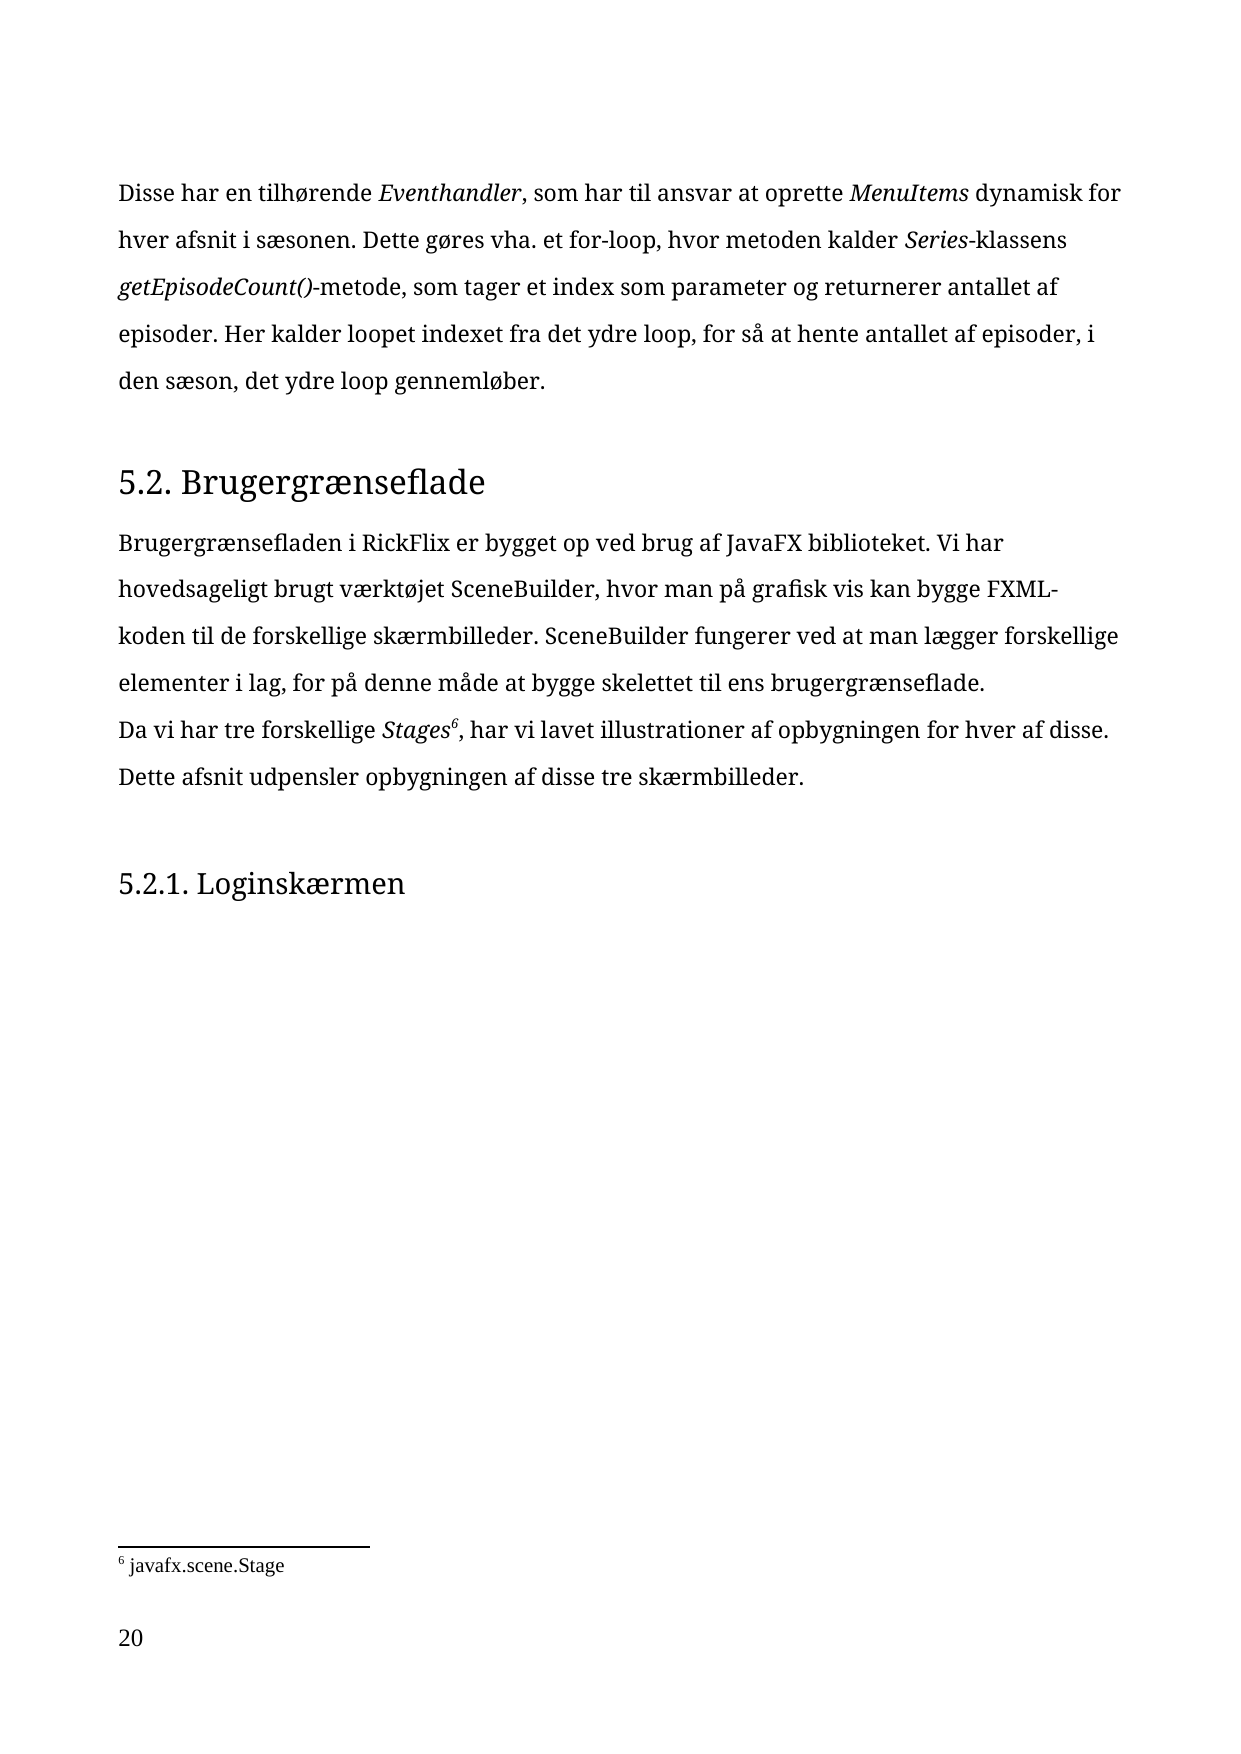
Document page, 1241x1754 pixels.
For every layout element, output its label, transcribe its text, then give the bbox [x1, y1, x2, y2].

text Disse har en tilhørende Eventhandler, som har til ansvar at oprette MenuItems dynamisk for hver afsnit i sæsonen. Dette gøres vha. et for-loop, hvor metoden kalder Series-klassens getEpisodeCount()-metode, som tager et index som parameter og returnerer antallet af episoder. Her kalder loopet indexet fra det ydre loop, for så at hente antallet af episoder, i den sæson, det ydre loop gennemløber. [118, 177, 1122, 396]
text Da vi har tre forskellige Stages, har vi lavet illustrationer af opbygningen for hver af disse. Dette afsnit udpensler opbygningen af disse tre skærmbilleder. [118, 714, 1122, 792]
subtitle 5.2.1. Loginskærmen [118, 863, 1122, 903]
text Brugergrænsefladen i RickFlix er bygget op ved brug af JavaFX biblioteket. Vi har hovedsageligt brugt værktøjet SceneBuilder, hvor man på grafisk vis kan bygge FXML-koden til de forskellige skærmbilleder. SceneBuilder fungerer ved at man lægger forskellige elementer i lag, for på denne måde at bygge skelettet til ens brugergrænseflade. [118, 527, 1122, 698]
subtitle 5.2. Brugergrænseflade [118, 458, 1122, 504]
